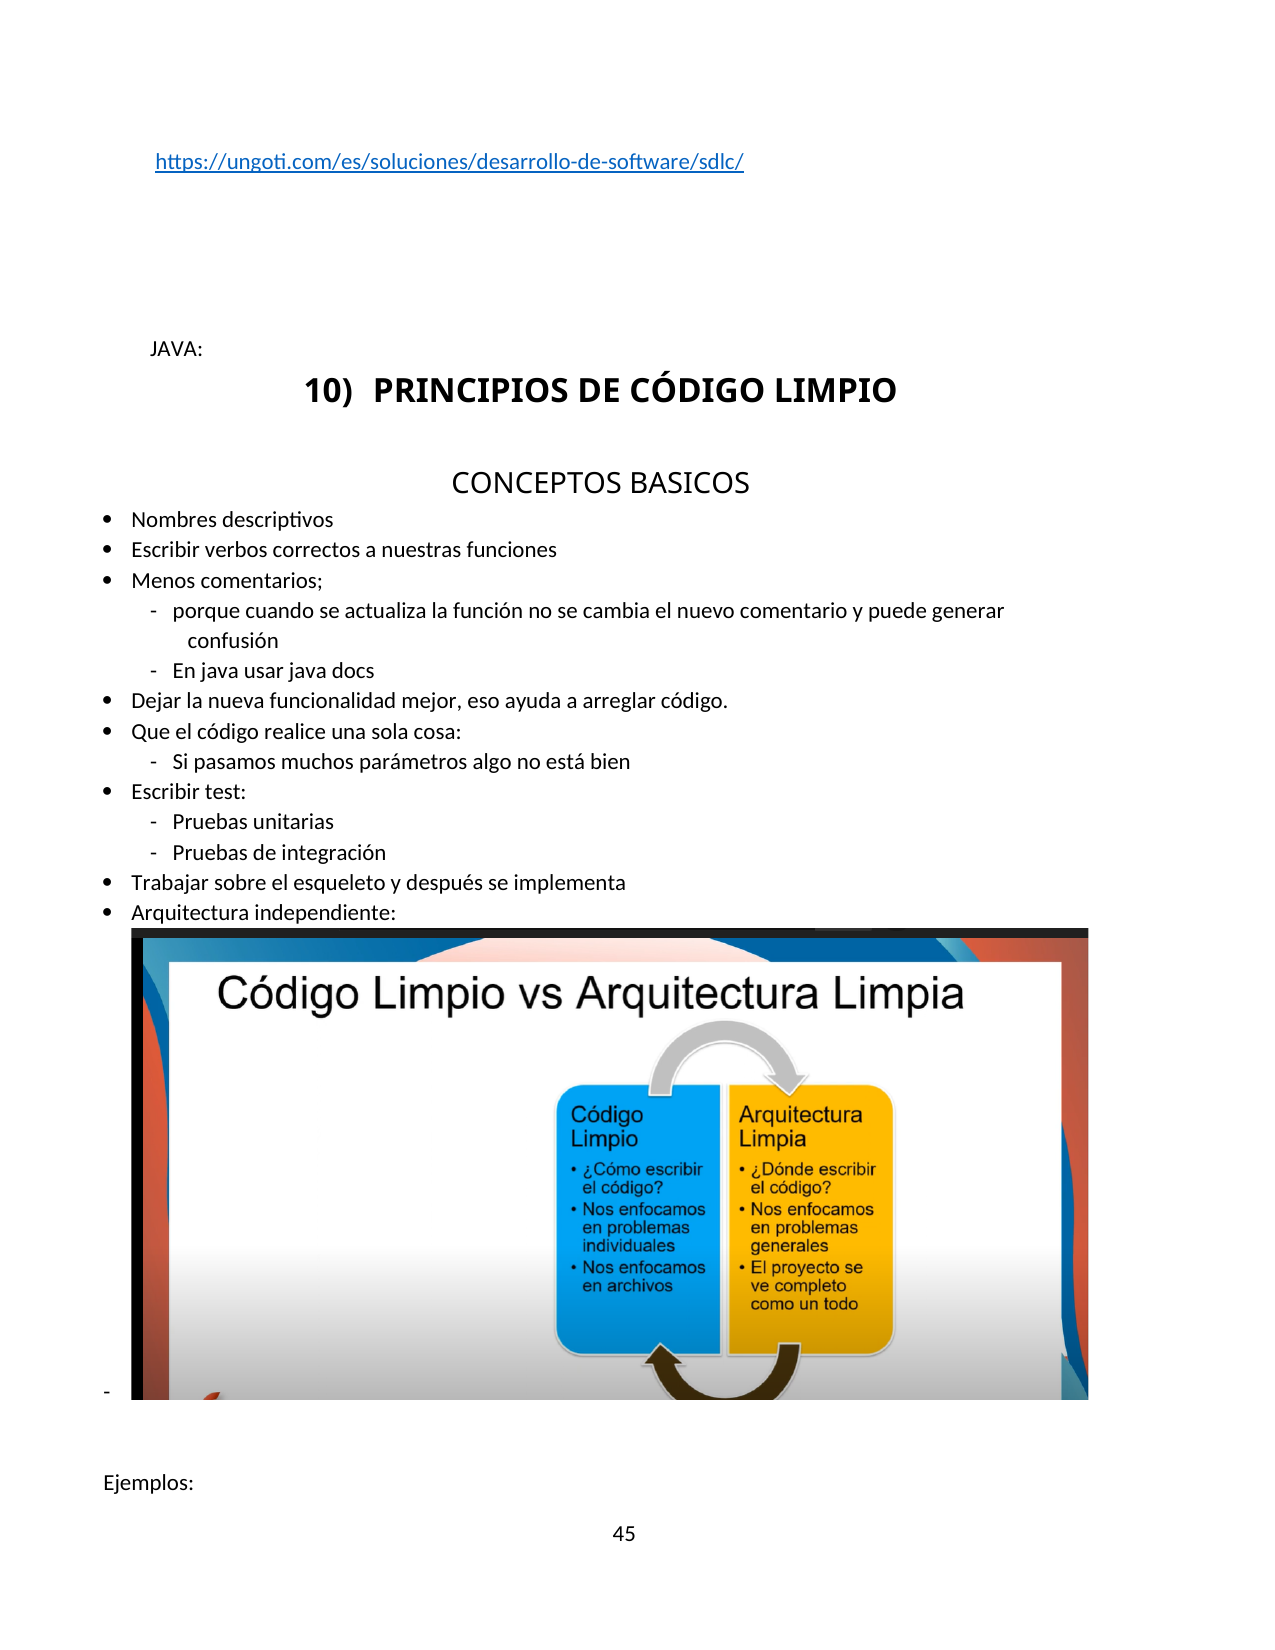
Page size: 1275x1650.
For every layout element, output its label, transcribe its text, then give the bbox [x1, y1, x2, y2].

subtitle CONCEPTOS BASICOS [103, 462, 1098, 502]
list porque cuando se actualiza la función no se cambia el nuevo comentario y puede generar confusión [150, 596, 1098, 654]
list Menos comentarios; [103, 566, 1098, 594]
list Arquitectura independiente: [103, 898, 1098, 926]
list Dejar la nueva funcionalidad mejor, eso ayuda a arreglar código. [103, 687, 1098, 714]
list Que el código realice una sola cosa: [103, 717, 1098, 745]
text JAVA: [150, 334, 1098, 362]
list En java usar java docs [150, 656, 1098, 684]
subtitle PRINCIPIOS DE CÓDIGO LIMPIO [103, 367, 1098, 412]
list Ejemplos: [103, 1468, 1098, 1496]
list Si pasamos muchos parámetros algo no está bien [150, 747, 1098, 775]
list Pruebas de integración [150, 838, 1098, 866]
list Trabajar sobre el esqueleto y después se implementa [103, 868, 1098, 896]
text https://ungoti.com/es/soluciones/desarrollo-de-software/sdlc/ [150, 147, 1098, 175]
picture [131, 928, 1089, 1400]
list Escribir verbos correctos a nuestras funciones [103, 536, 1098, 563]
list Pruebas unitarias [150, 807, 1098, 835]
list Escribir test: [103, 777, 1098, 805]
list Nombres descriptivos [103, 505, 1098, 533]
